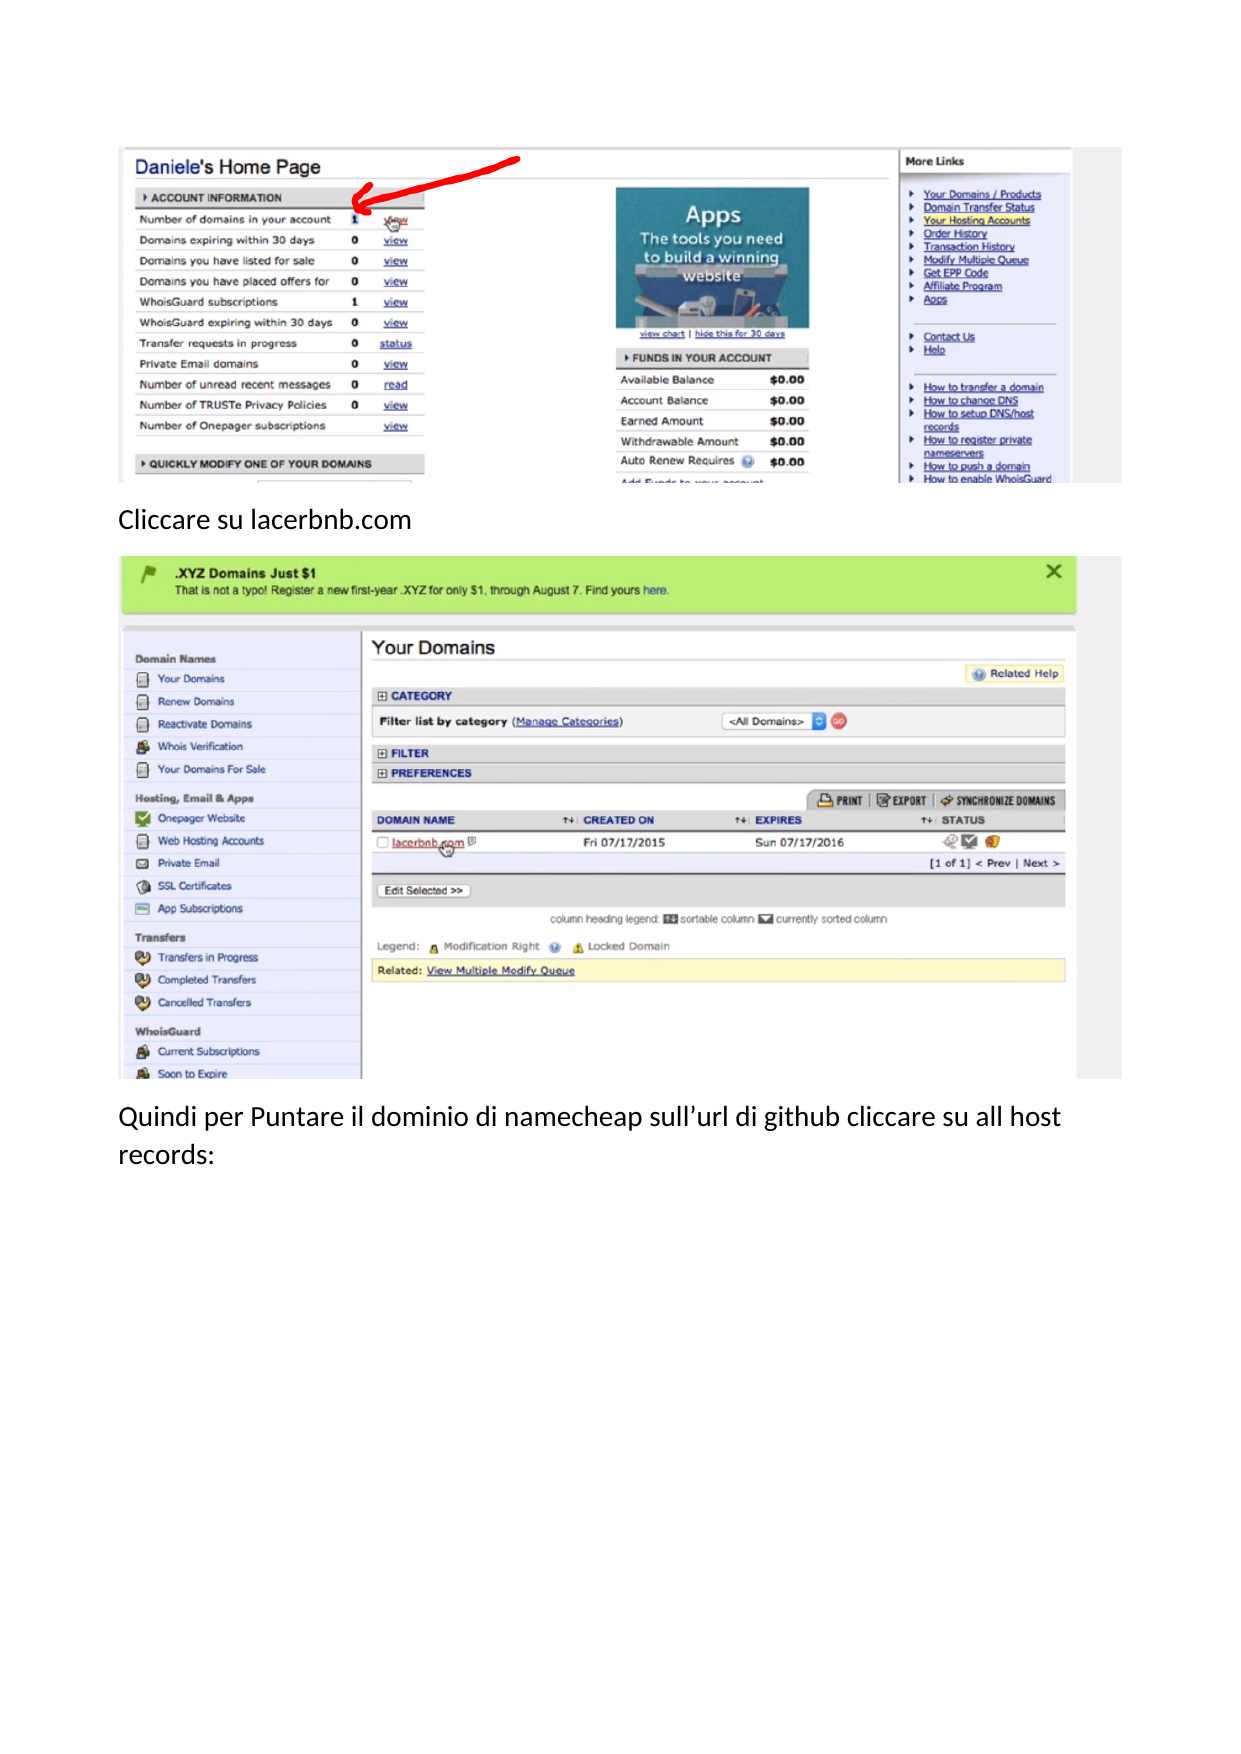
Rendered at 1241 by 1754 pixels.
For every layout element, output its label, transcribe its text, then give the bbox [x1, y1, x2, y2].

picture [118, 556, 1123, 1079]
text Quindi per Puntare il dominio di namecheap sull’url di github cliccare su all host records: [118, 1098, 1122, 1172]
text Cliccare su lacerbnb.com [118, 501, 1122, 537]
picture [118, 147, 1123, 483]
